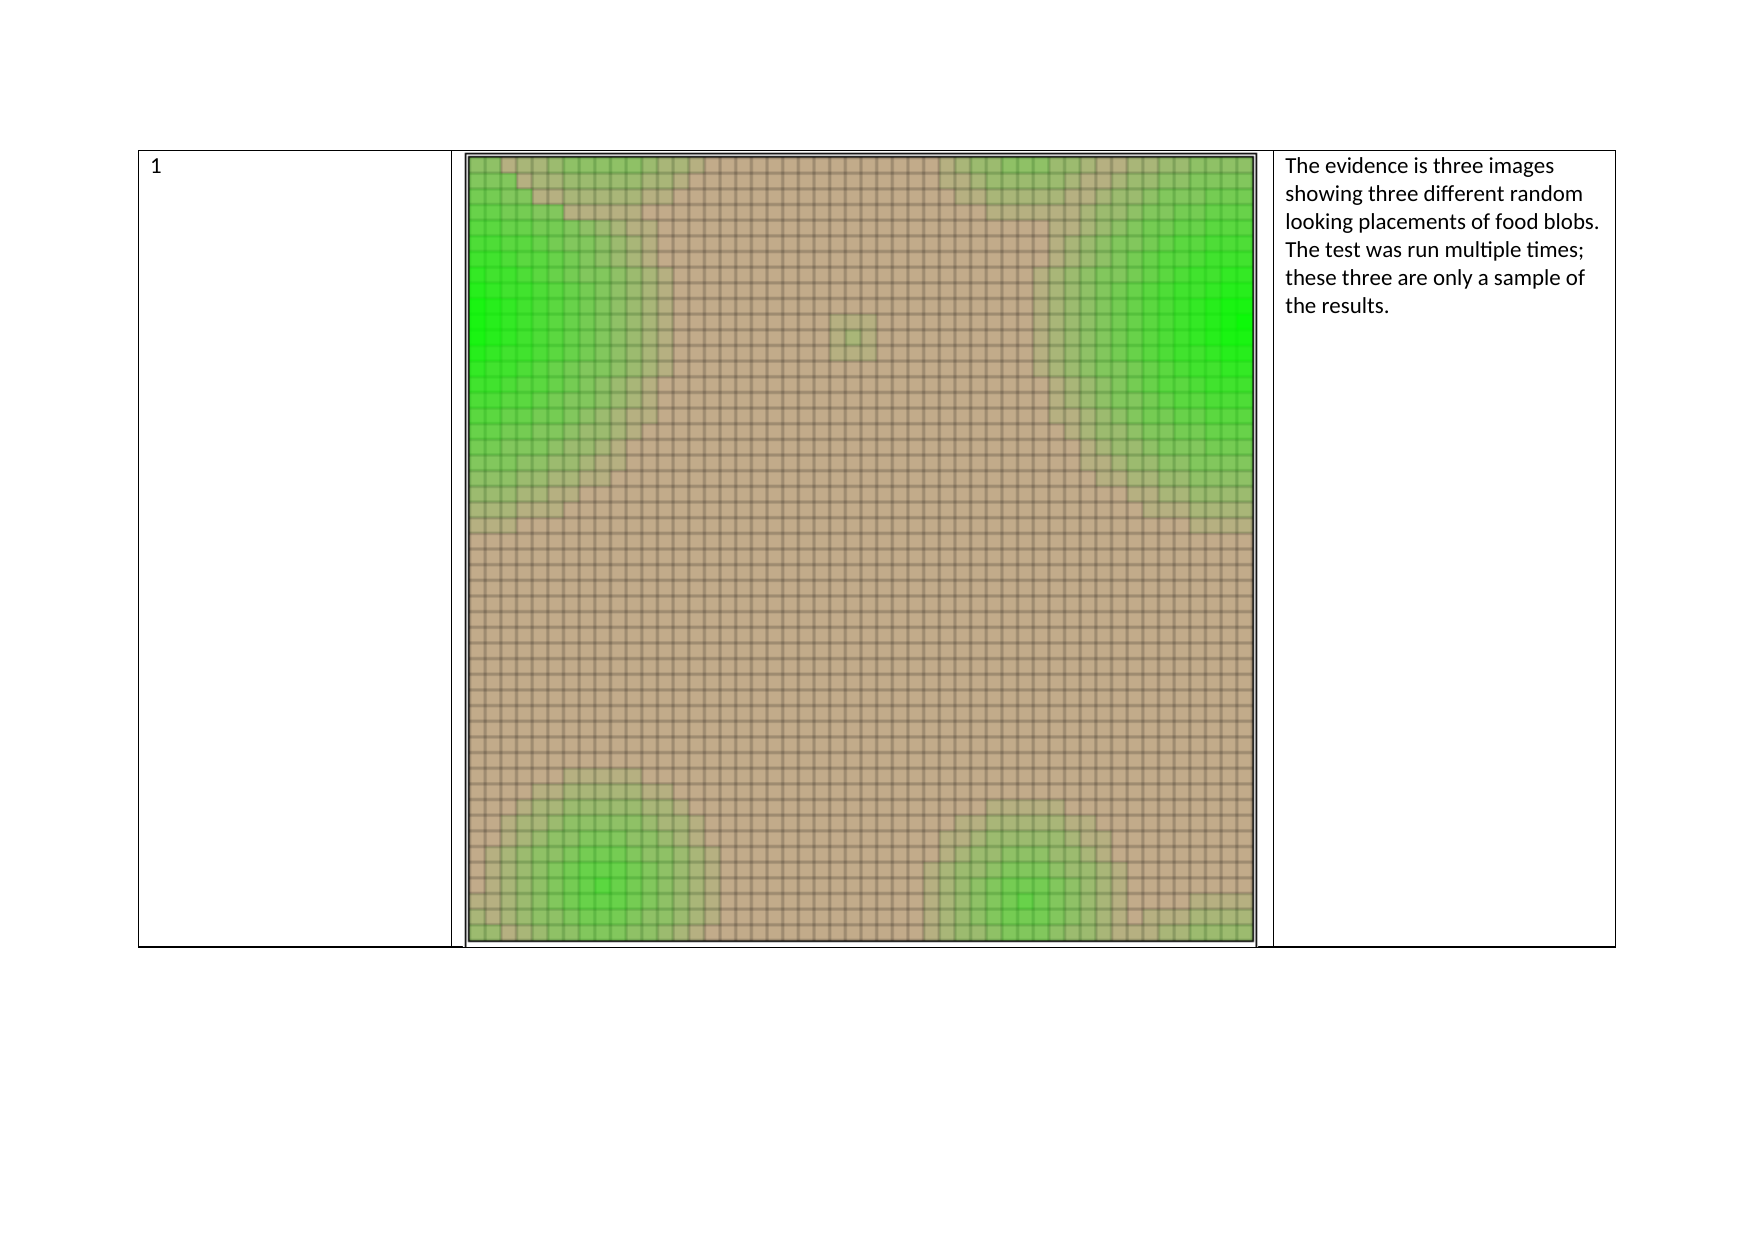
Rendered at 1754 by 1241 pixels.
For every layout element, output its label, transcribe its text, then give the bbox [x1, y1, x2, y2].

picture [462, 151, 1259, 947]
table_cell [452, 151, 462, 946]
table_cell 1 [139, 151, 451, 946]
table_cell [1259, 151, 1273, 946]
